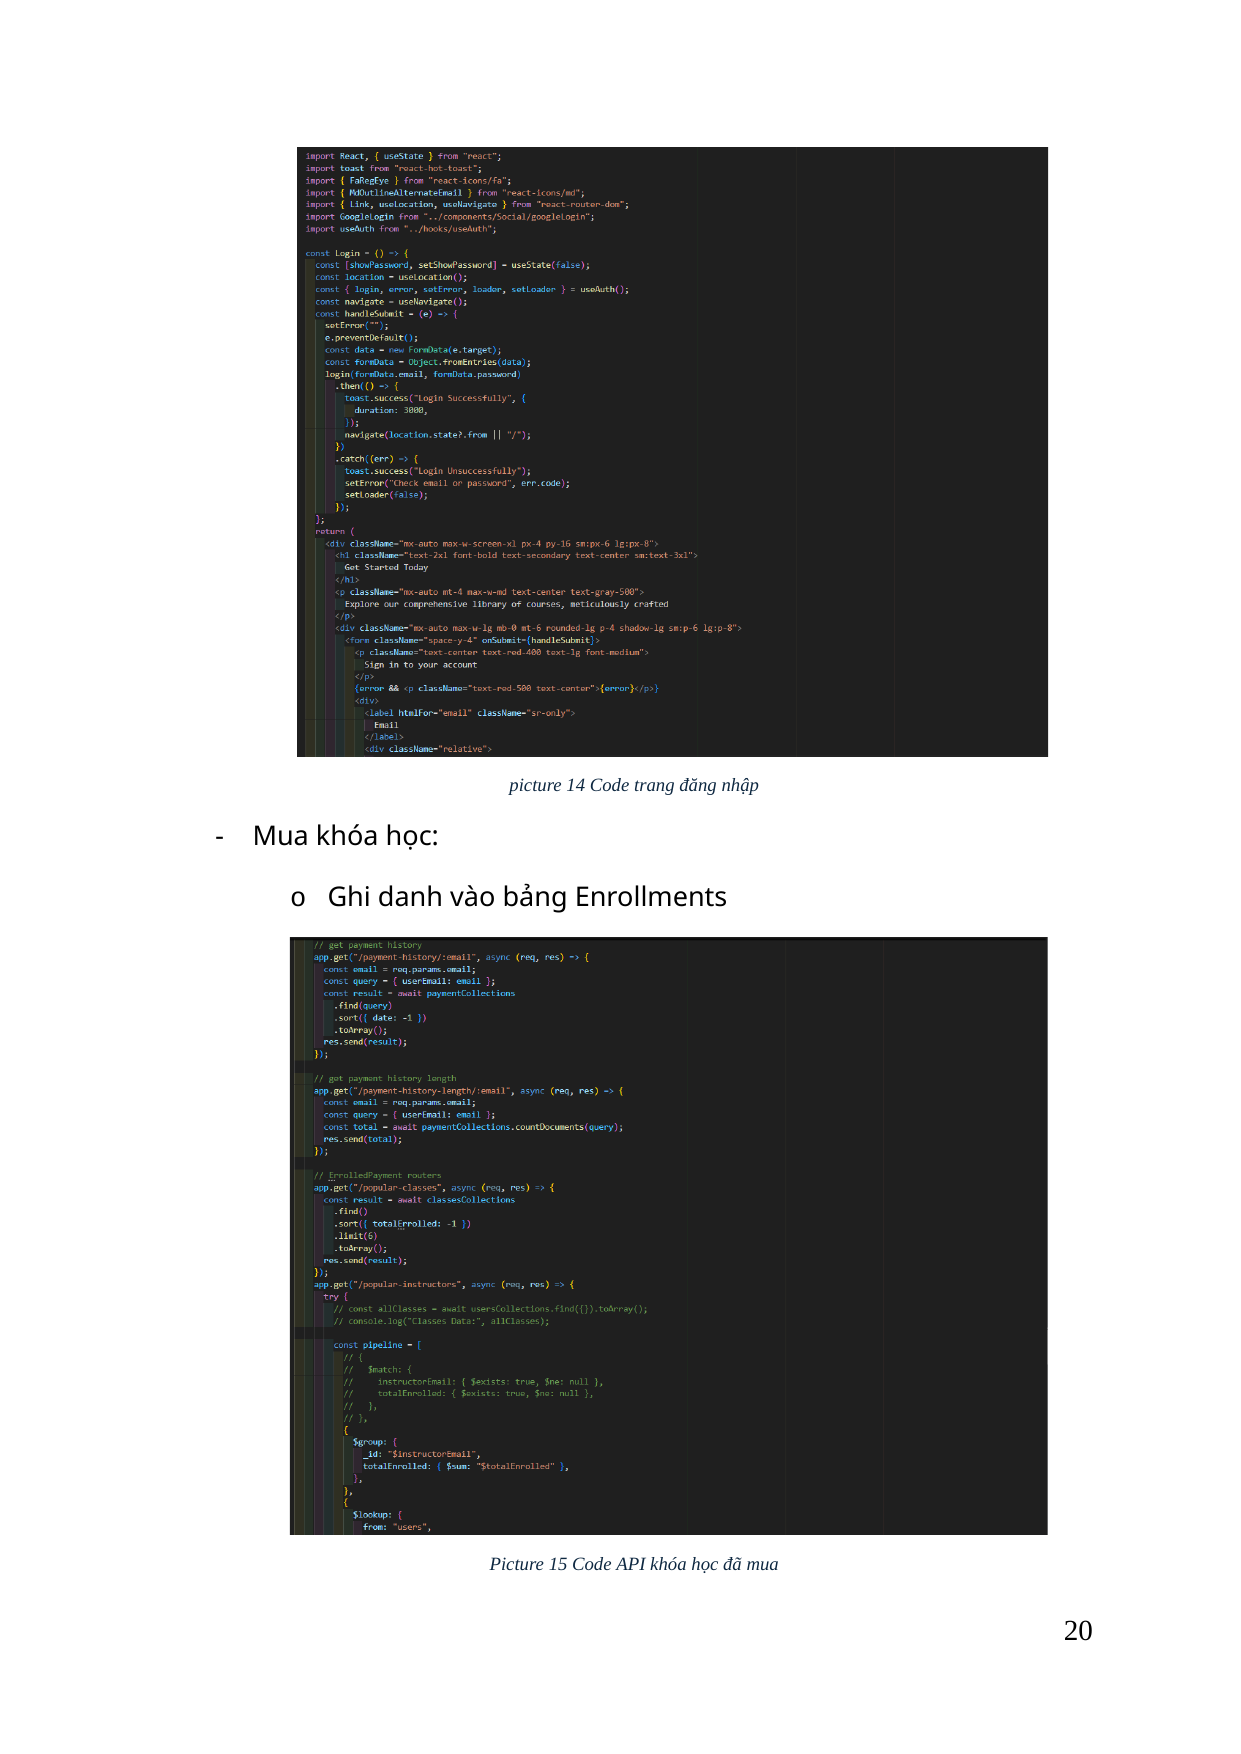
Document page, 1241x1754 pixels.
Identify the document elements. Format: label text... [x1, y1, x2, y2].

list Mua khóa học: [215, 817, 1092, 853]
picture [289, 937, 1048, 1535]
list Ghi danh vào bảng Enrollments [290, 877, 1092, 914]
picture [297, 147, 1049, 757]
